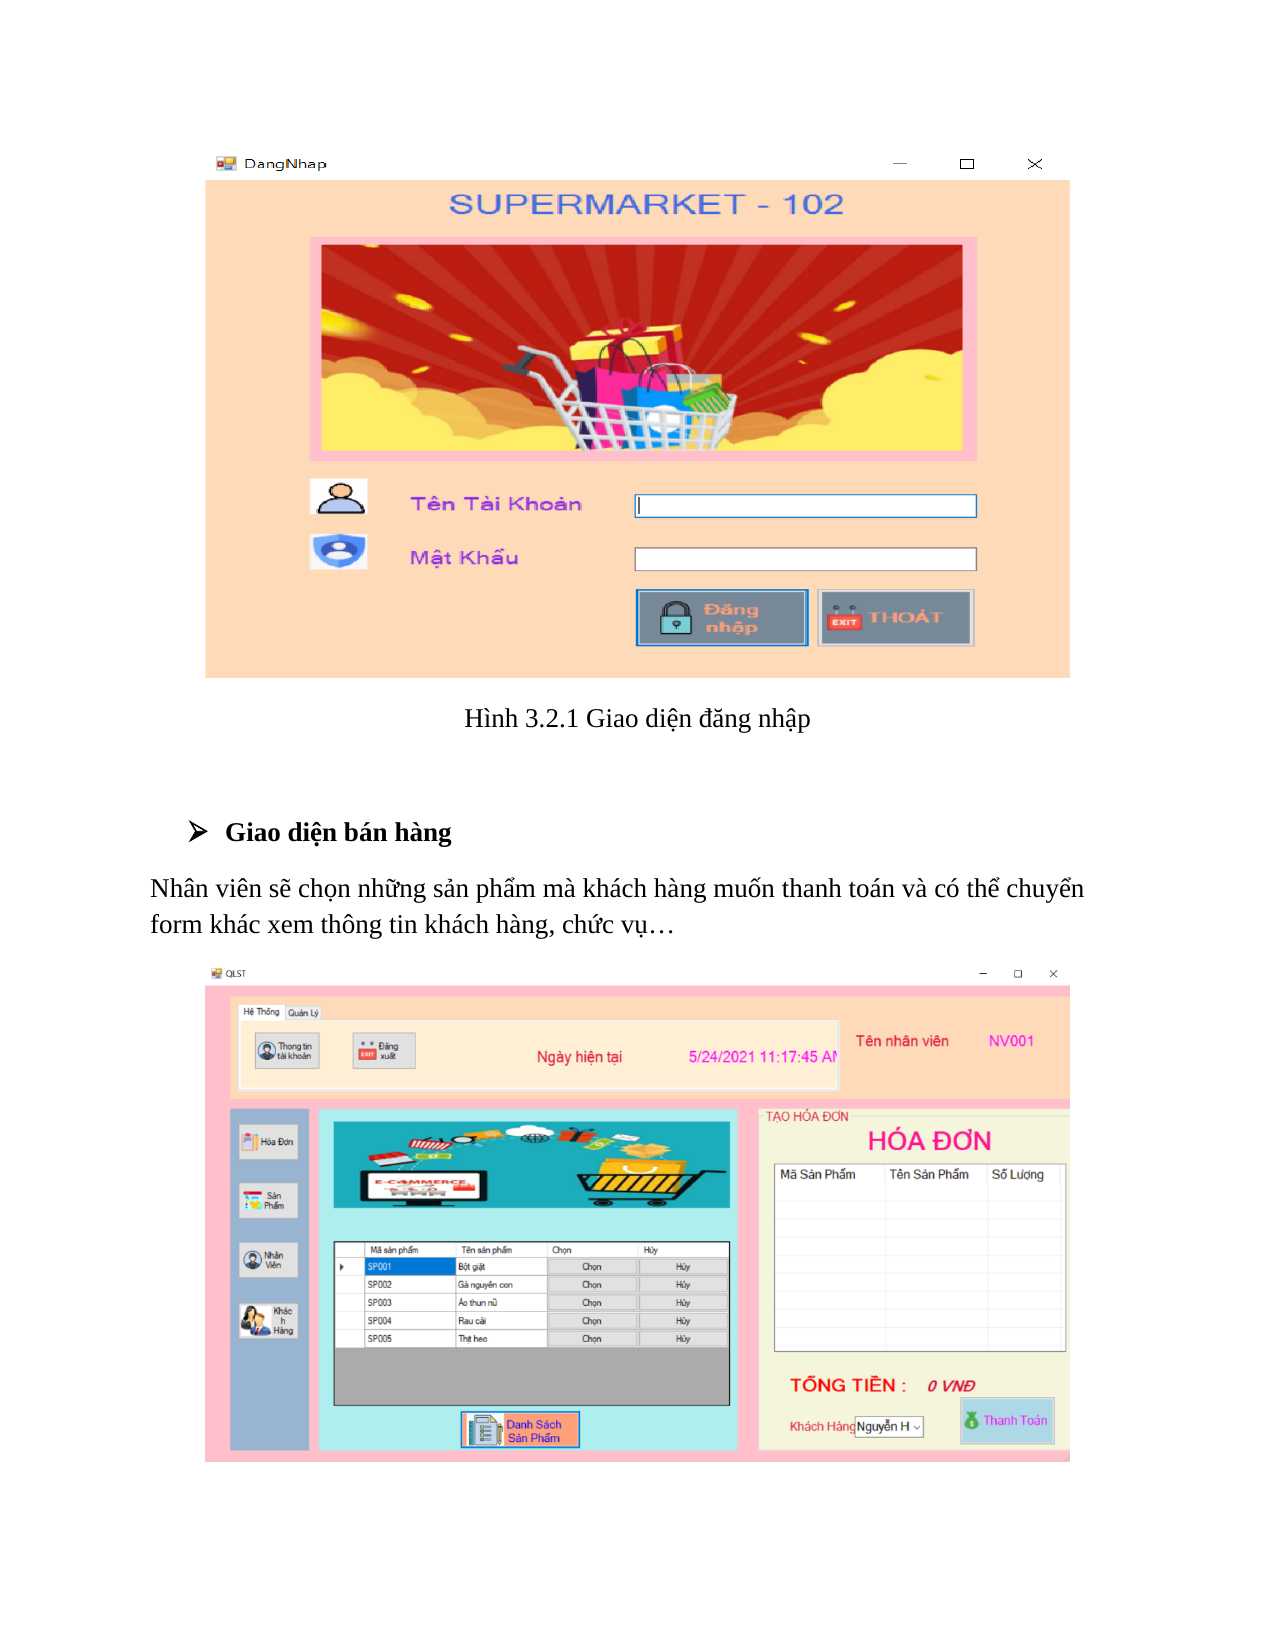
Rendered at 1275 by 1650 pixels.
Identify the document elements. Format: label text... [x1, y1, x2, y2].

list Giao diện bán hàng [187, 816, 1125, 847]
picture [205, 150, 1070, 678]
picture [205, 964, 1070, 1462]
text Nhân viên sẽ chọn những sản phẩm mà khách hàng muốn thanh toán và có thể chuyển form khác xem thông tin khách hàng, chức vụ… [150, 872, 1125, 939]
text Hình 3.2.1 Giao diện đăng nhập [150, 702, 1125, 734]
